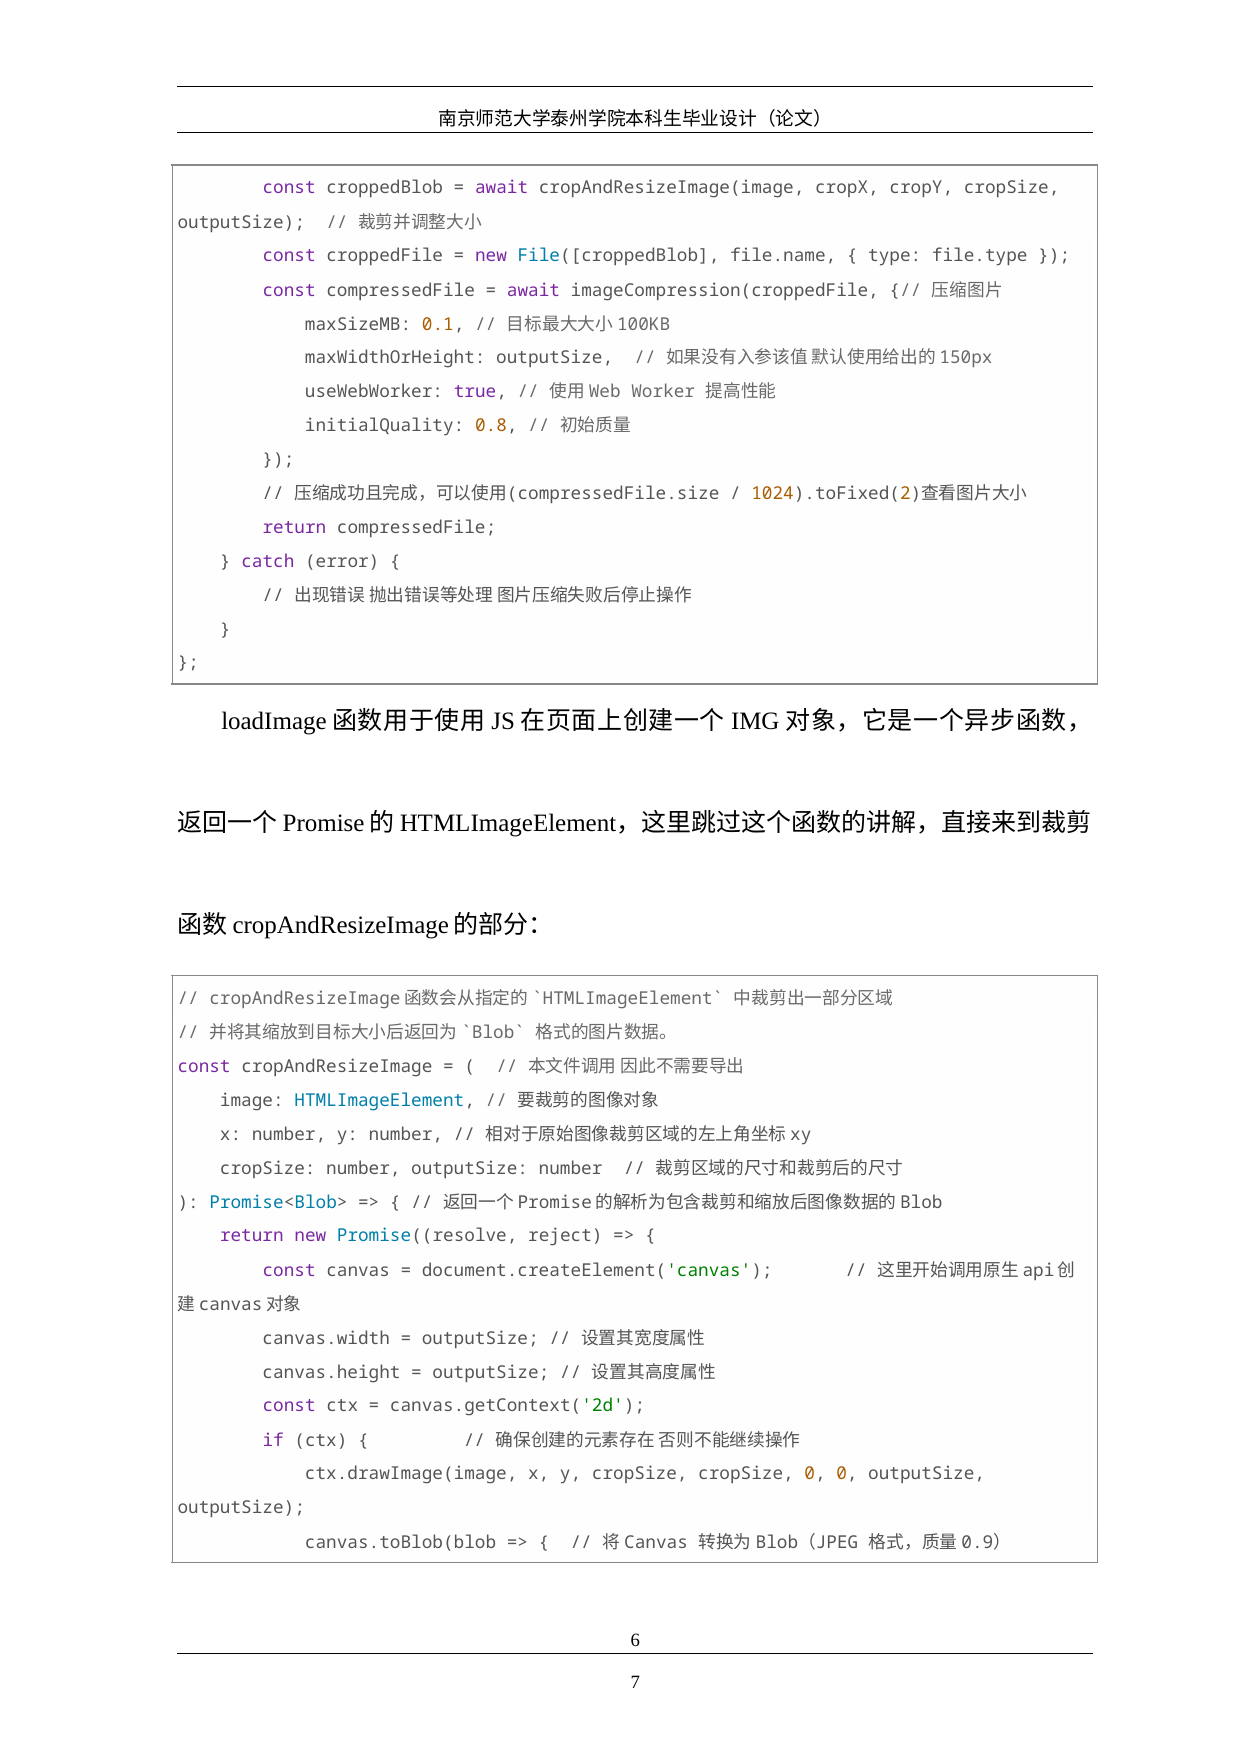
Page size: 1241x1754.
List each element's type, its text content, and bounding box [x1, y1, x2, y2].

text const compressedFile = await imageCompression(croppedFile, {// 压缩图片 [177, 271, 1093, 305]
text const ctx = canvas.getContext('2d'); [177, 1388, 1093, 1422]
text ctx.drawImage(image, x, y, cropSize, cropSize, 0, 0, outputSize, outputSize); [177, 1456, 1093, 1518]
text }; [173, 639, 1097, 683]
text } [177, 611, 1093, 639]
text image: HTMLImageElement, // 要裁剪的图像对象 [177, 1082, 1093, 1116]
text initialQuality: 0.8, // 初始质量 [177, 407, 1093, 441]
text } catch (error) { [177, 543, 1093, 577]
text return new Promise((resolve, reject) => { [177, 1218, 1093, 1252]
text if (ctx) { // 确保创建的元素存在 否则不能继续操作 [177, 1422, 1093, 1456]
text // 并将其缩放到目标大小后返回为 `Blob` 格式的图片数据。 [177, 1014, 1093, 1048]
text maxSizeMB: 0.1, // 目标最大大小 100KB [177, 305, 1093, 339]
picture [338, 1093, 342, 1104]
text // cropAndResizeImage函数会从指定的 `HTMLImageElement` 中裁剪出一部分区域 [173, 976, 1097, 1014]
text x: number, y: number, // 相对于原始图像裁剪区域的左上角坐标xy [177, 1116, 1093, 1150]
text }); [177, 441, 1093, 475]
text canvas.height = outputSize; // 设置其高度属性 [177, 1354, 1093, 1388]
text canvas.width = outputSize; // 设置其宽度属性 [177, 1320, 1093, 1354]
text cropSize: number, outputSize: number // 裁剪区域的尺寸和裁剪后的尺寸 [177, 1150, 1093, 1184]
text const cropAndResizeImage = ( // 本文件调用 因此不需要导出 [177, 1048, 1093, 1082]
text const croppedFile = new File([croppedBlob], file.name, { type: file.type }); [177, 237, 1093, 271]
text const croppedBlob = await cropAndResizeImage(image, cropX, cropY, cropSize, outputSize); // 裁剪并调整大小 [173, 166, 1097, 237]
text useWebWorker: true, // 使用 Web Worker 提高性能 [177, 373, 1093, 407]
text ): Promise<Blob> => { // 返回一个Promise的解析为包含裁剪和缩放后图像数据的Blob [177, 1184, 1093, 1218]
text loadImage函数用于使用JS在页面上创建一个IMG对象，它是一个异步函数，返回一个Promise的HTMLImageElement，这里跳过这个函数的讲解，直接来到裁剪函数cropAndResizeImage的部分： [177, 685, 1093, 956]
text // 压缩成功且完成，可以使用(compressedFile.size / 1024).toFixed(2)查看图片大小 [177, 475, 1093, 509]
text canvas.toBlob(blob => { // 将 Canvas 转换为 Blob（JPEG 格式，质量 0.9） [173, 1518, 1097, 1562]
text // 出现错误 抛出错误等处理 图片压缩失败后停止操作 [177, 577, 1093, 611]
text return compressedFile; [177, 509, 1093, 543]
text const canvas = document.createElement('canvas'); // 这里开始调用原生api创建canvas对象 [177, 1252, 1093, 1320]
text maxWidthOrHeight: outputSize, // 如果没有入参该值 默认使用给出的150px [177, 339, 1093, 373]
